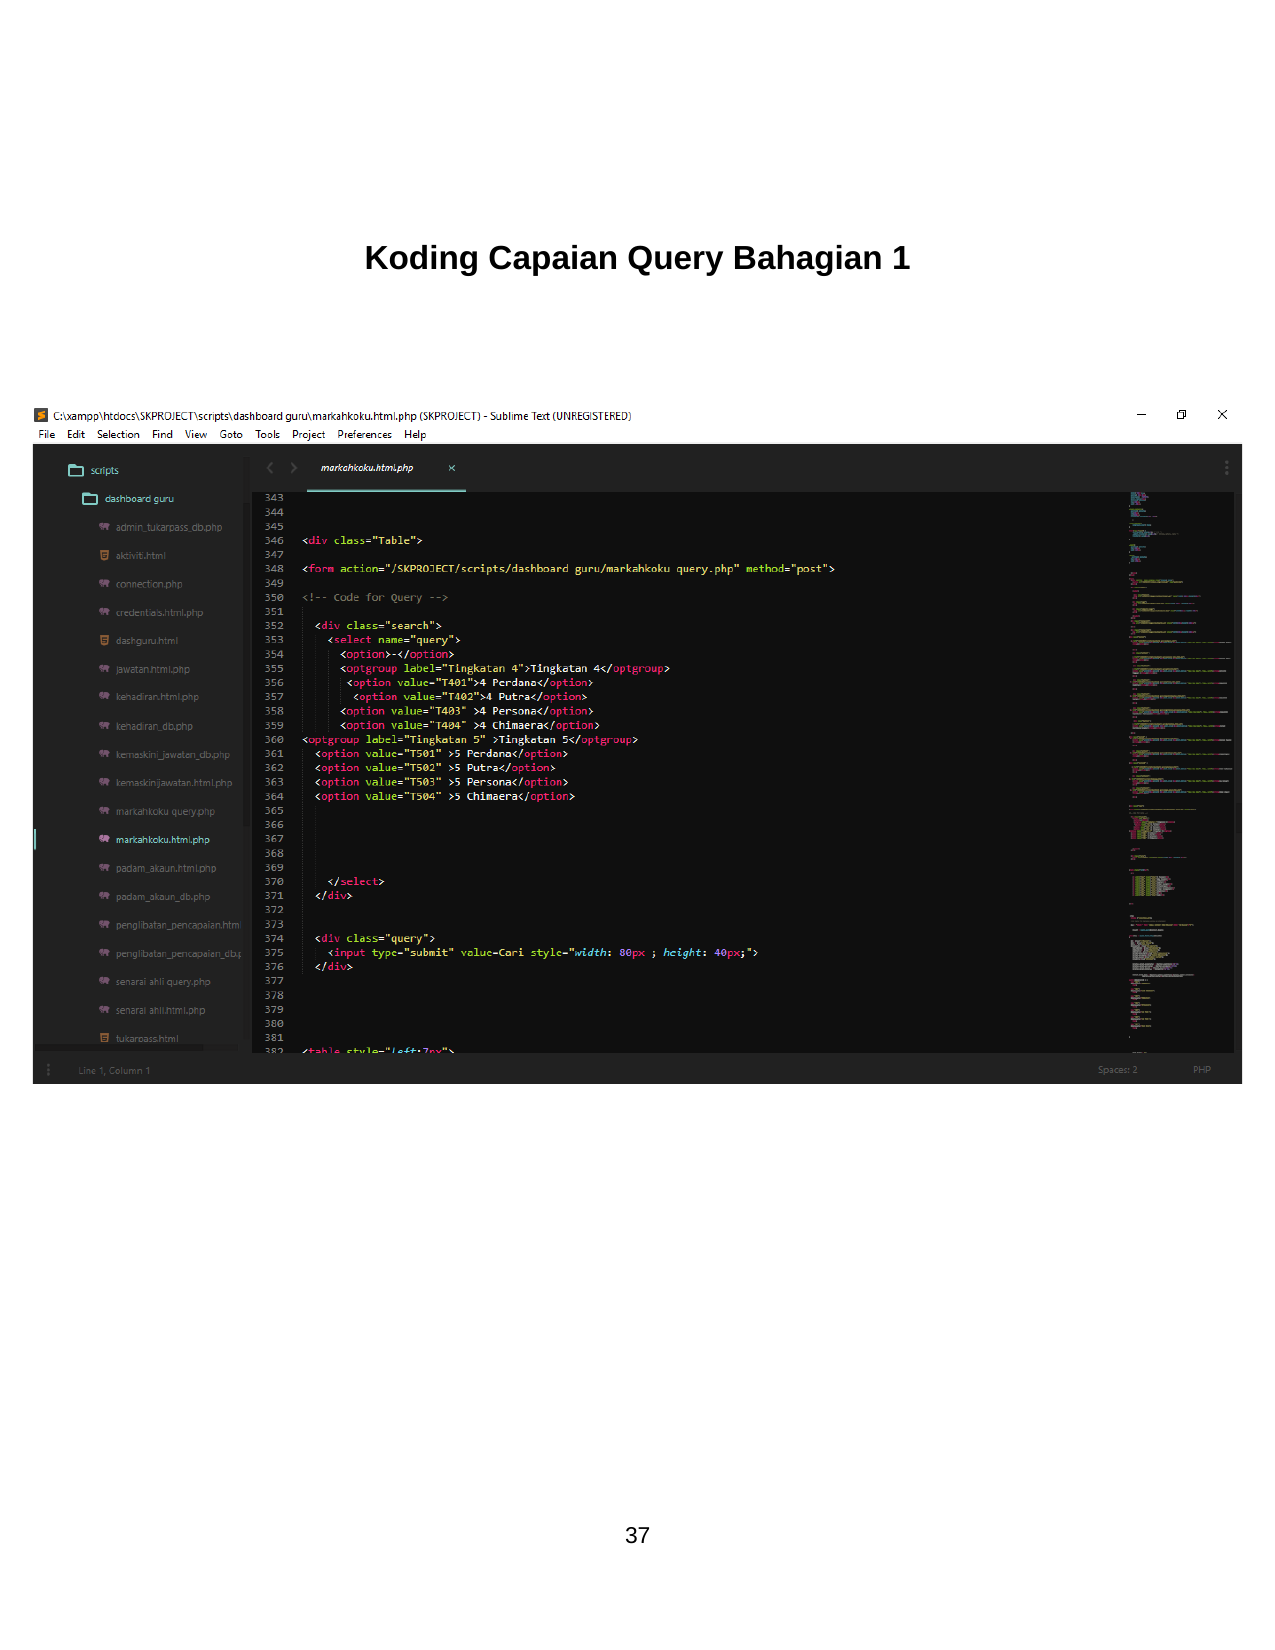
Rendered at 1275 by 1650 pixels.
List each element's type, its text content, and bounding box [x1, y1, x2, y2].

text Koding Capaian Query Bahagian 1 [150, 238, 1125, 277]
picture [32, 405, 1242, 1084]
